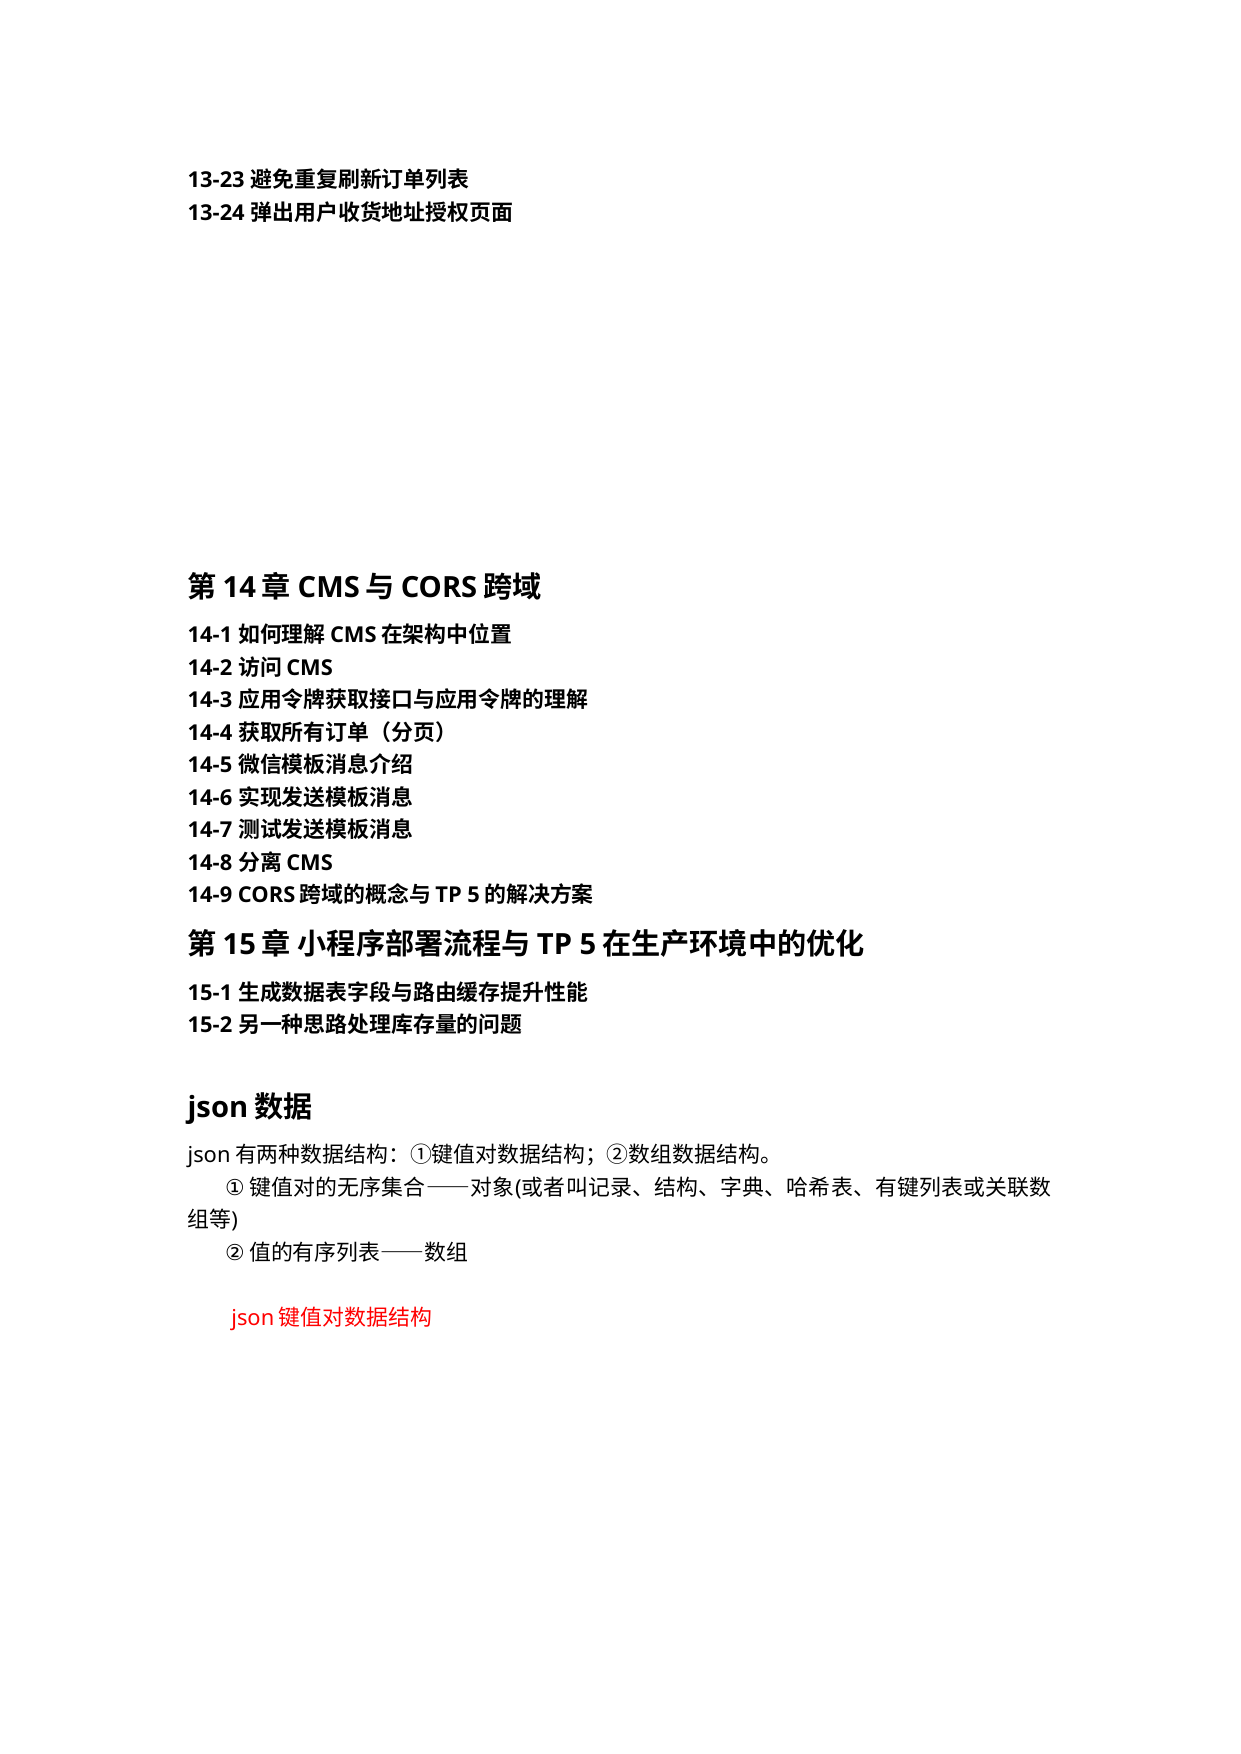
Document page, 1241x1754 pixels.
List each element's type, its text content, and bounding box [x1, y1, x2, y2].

text 14-2 访问CMS [187, 649, 1053, 682]
text ②值的有序列表——数组 [187, 1234, 1053, 1267]
text 14-8 分离CMS [187, 844, 1053, 877]
text json有两种数据结构：①键值对数据结构；②数组数据结构。 [187, 1137, 1053, 1169]
text 13-24 弹出用户收货地址授权页面 [187, 194, 1053, 227]
text 14-1 如何理解CMS在架构中位置 [187, 617, 1053, 649]
text 15-1 生成数据表字段与路由缓存提升性能 [187, 974, 1053, 1007]
text json键值对数据结构 [187, 1299, 1053, 1332]
text 14-7 测试发送模板消息 [187, 812, 1053, 844]
text ①键值对的无序集合——对象(或者叫记录、结构、字典、哈希表、有键列表或关联数组等) [187, 1169, 1053, 1234]
text 14-9 CORS跨域的概念与TP 5的解决方案 [187, 877, 1053, 909]
text 第15章 小程序部署流程与TP 5在生产环境中的优化 [187, 909, 1053, 974]
text 第14章 CMS与CORS跨域 [187, 552, 1053, 617]
text 14-4 获取所有订单（分页） [187, 714, 1053, 747]
text 13-23 避免重复刷新订单列表 [187, 162, 1053, 194]
text 14-3 应用令牌获取接口与应用令牌的理解 [187, 682, 1053, 714]
text json数据 [187, 1072, 1053, 1137]
text 15-2 另一种思路处理库存量的问题 [187, 1007, 1053, 1039]
text 14-6 实现发送模板消息 [187, 779, 1053, 812]
text 14-5 微信模板消息介绍 [187, 747, 1053, 779]
